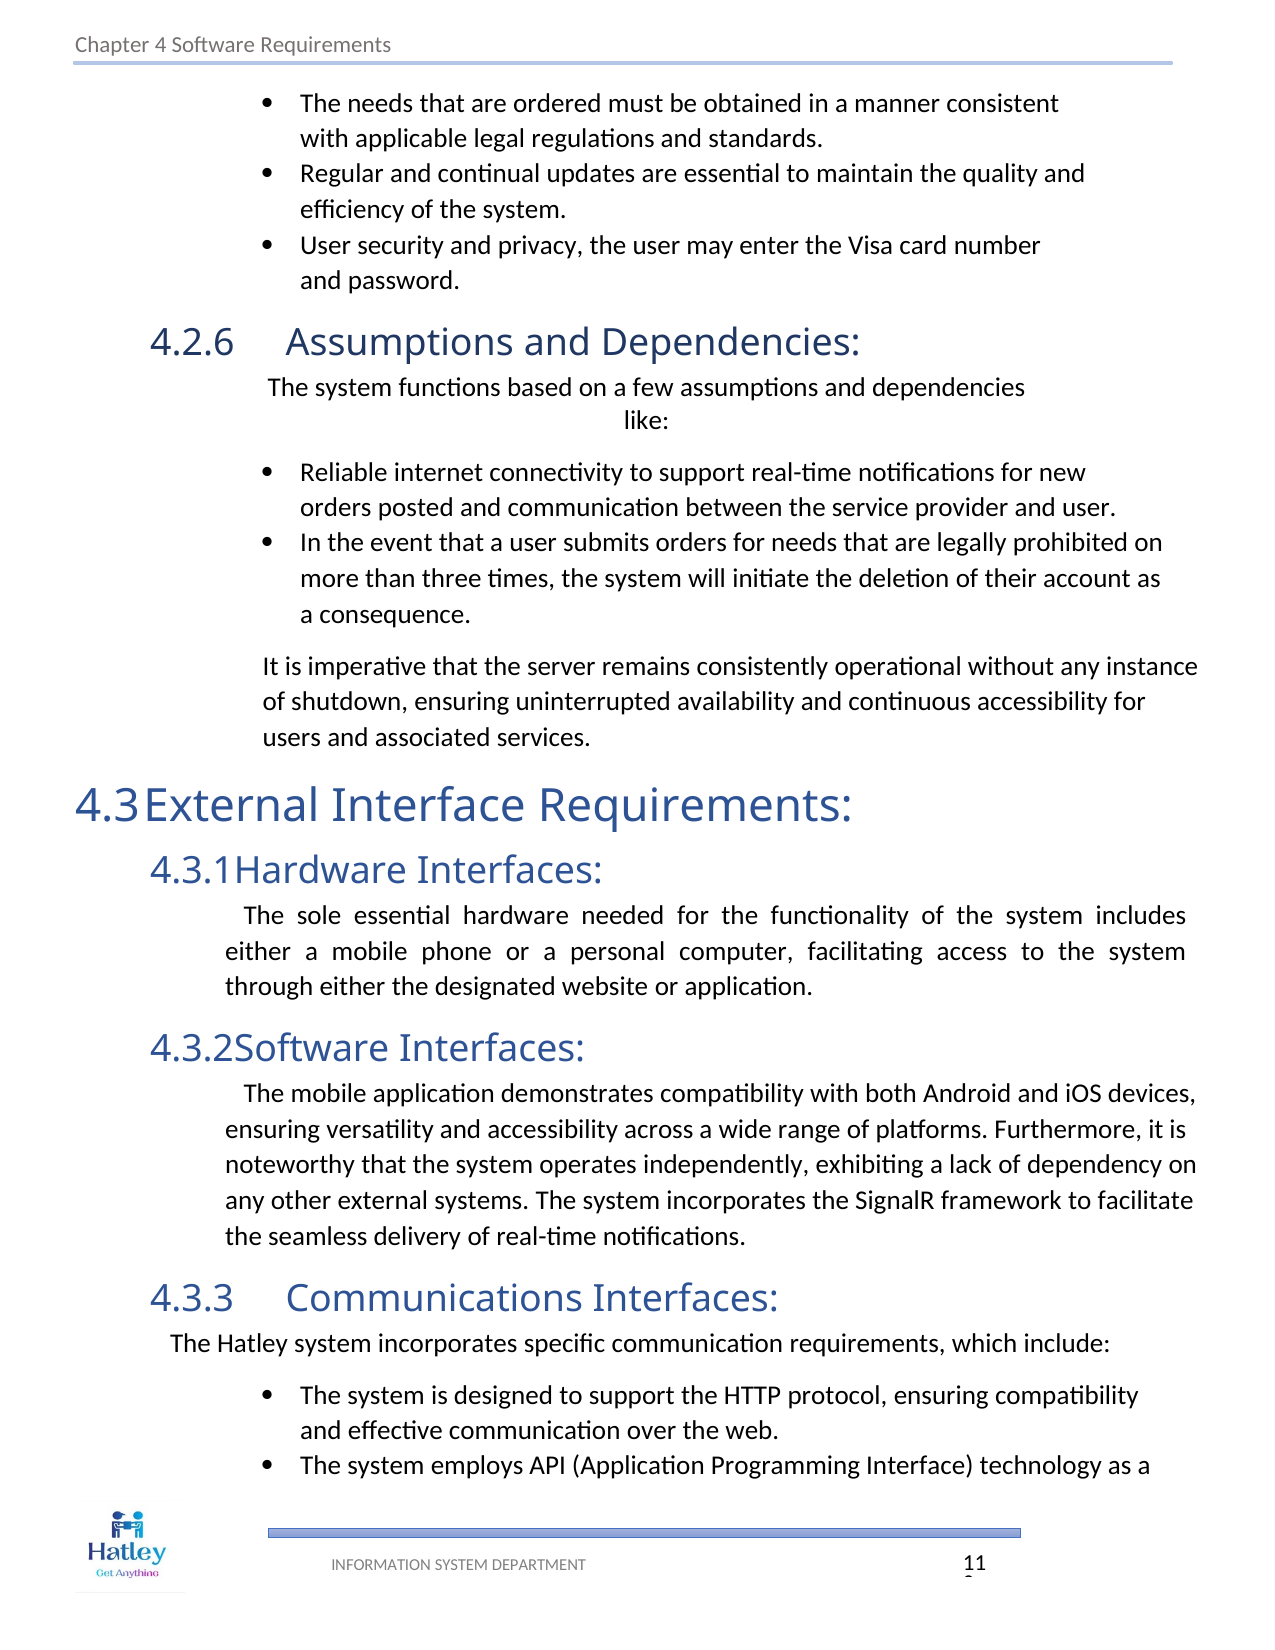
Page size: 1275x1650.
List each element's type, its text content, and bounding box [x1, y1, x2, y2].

list Reliable internet connectivity to support real-time notifications for new orders posted and communication between the service provider and user. [262, 455, 1159, 523]
picture [269, 1529, 1020, 1537]
list The needs that are ordered must be obtained in a manner consistent with applicable legal regulations and standards. [262, 86, 1111, 154]
subtitle Hardware Interfaces: [150, 843, 1248, 894]
list In the event that a user submits orders for needs that are legally prohibited on more than three times, the system will initiate the deletion of their account as a consequence. [262, 526, 1176, 630]
text The sole essential hardware needed for the functionality of the system includes either a mobile phone or a personal computer, facilitating access to the system through either the designated website or application. [225, 898, 1186, 1002]
text The Hatley system incorporates specific communication requirements, which include: [170, 1326, 1248, 1359]
subtitle Assumptions and Dependencies: [150, 315, 1248, 366]
text The mobile application demonstrates compatibility with both Android and iOS devices, ensuring versatility and accessibility across a wide range of platforms. Furthermore, it is noteworthy that the system operates independently, exhibiting a lack of dependency on any other external systems. The system incorporates the SignalR framework to facilitate the seamless delivery of real-time notifications. [225, 1076, 1201, 1252]
list User security and privacy, the user may enter the Visa card number and password. [262, 228, 1084, 296]
text It is imperative that the server remains consistently operational without any instance of shutdown, ensuring uninterrupted availability and continuous accessibility for users and associated services. [262, 649, 1201, 753]
subtitle External Interface Requirements: [75, 773, 1248, 835]
text The system functions based on a few assumptions and dependencies like: [243, 370, 1050, 436]
list The system is designed to support the HTTP protocol, ensuring compatibility and eﬀective communication over the web. [262, 1378, 1183, 1446]
list Regular and continual updates are essential to maintain the quality and efficiency of the system. [262, 157, 1192, 225]
subtitle Communications Interfaces: [150, 1271, 1248, 1322]
subtitle Software Interfaces: [150, 1022, 1248, 1073]
picture [75, 1498, 185, 1593]
